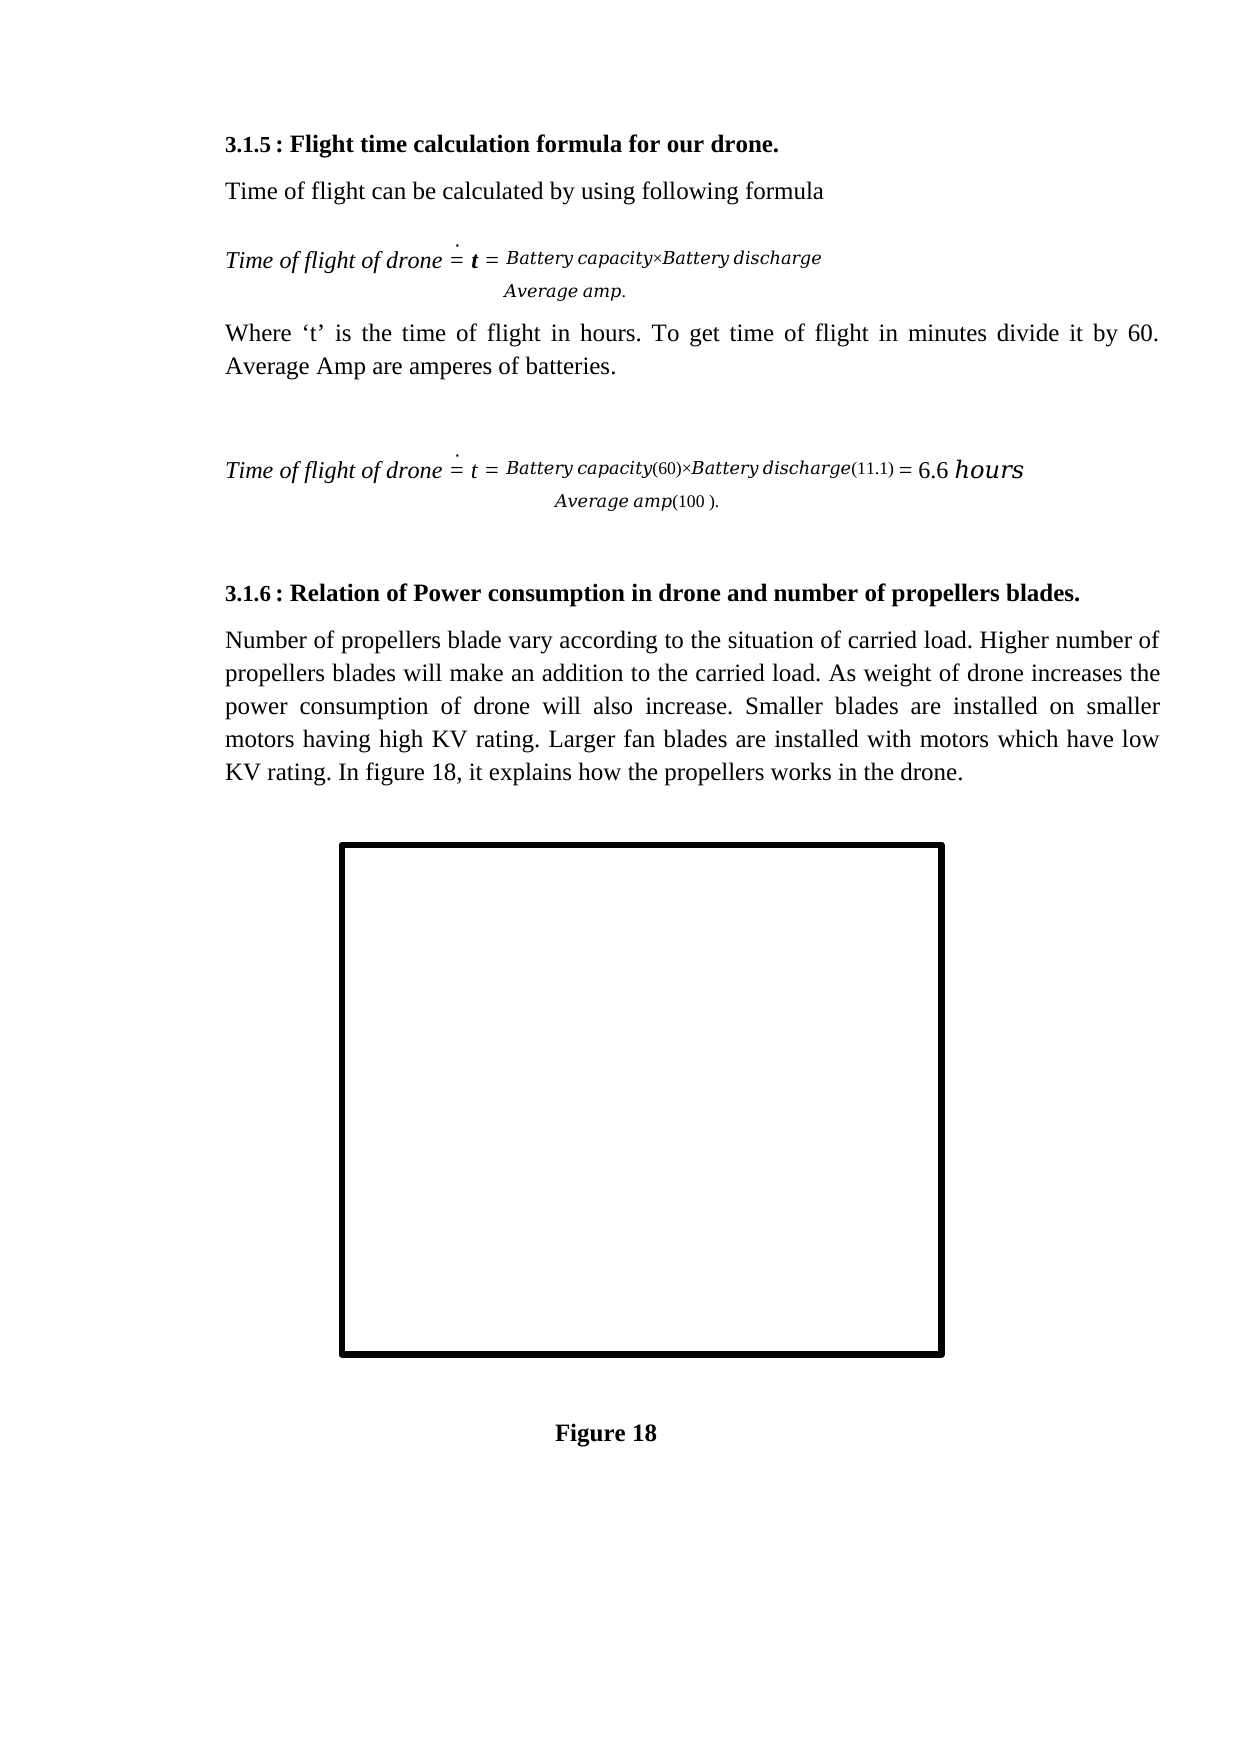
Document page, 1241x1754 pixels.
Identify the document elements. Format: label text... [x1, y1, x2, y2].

text 𝐴𝑣𝑒𝑟𝑎𝑔𝑒 𝑎𝑚𝑝(100 ). [555, 491, 1161, 511]
subtitle : Flight time calculation formula for our drone. [225, 129, 1161, 158]
text Time of flight can be calculated by using following formula [225, 176, 1161, 205]
subtitle Figure 18 [555, 1418, 1161, 1447]
text Number of propellers blade vary according to the situation of carried load. Higher number of propellers blades will make an addition to the carried load. As weight of drone increases the power consumption of drone will also increase. Smaller blades are installed on smaller motors having high KV rating. Larger fan blades are installed with motors which have low KV rating. In figure 18, it explains how the propellers works in the drone. [225, 625, 1161, 786]
subtitle : Relation of Power consumption in drone and number of propellers blades. [225, 578, 1161, 607]
text Time of flight of drone = t = 𝐵𝑎𝑡𝑡𝑒𝑟𝑦 𝑐𝑎𝑝𝑎𝑐𝑖𝑡𝑦(60)×𝐵𝑎𝑡𝑡𝑒𝑟𝑦 𝑑𝑖𝑠𝑐ℎ𝑎𝑟𝑔𝑒(11.1) = 6.6 ℎ𝑜𝑢𝑟𝑠 [225, 436, 1161, 484]
text Where ‘t’ is the time of flight in hours. To get time of flight in minutes divide it by 60. Average Amp are amperes of batteries. [225, 318, 1161, 379]
text 𝐴𝑣𝑒𝑟𝑎𝑔𝑒 𝑎𝑚𝑝. [504, 280, 1161, 301]
text Time of flight of drone = t = 𝐵𝑎𝑡𝑡𝑒𝑟𝑦 𝑐𝑎𝑝𝑎𝑐𝑖𝑡𝑦×𝐵𝑎𝑡𝑡𝑒𝑟𝑦 𝑑𝑖𝑠𝑐ℎ𝑎𝑟𝑔𝑒 [225, 225, 1161, 273]
